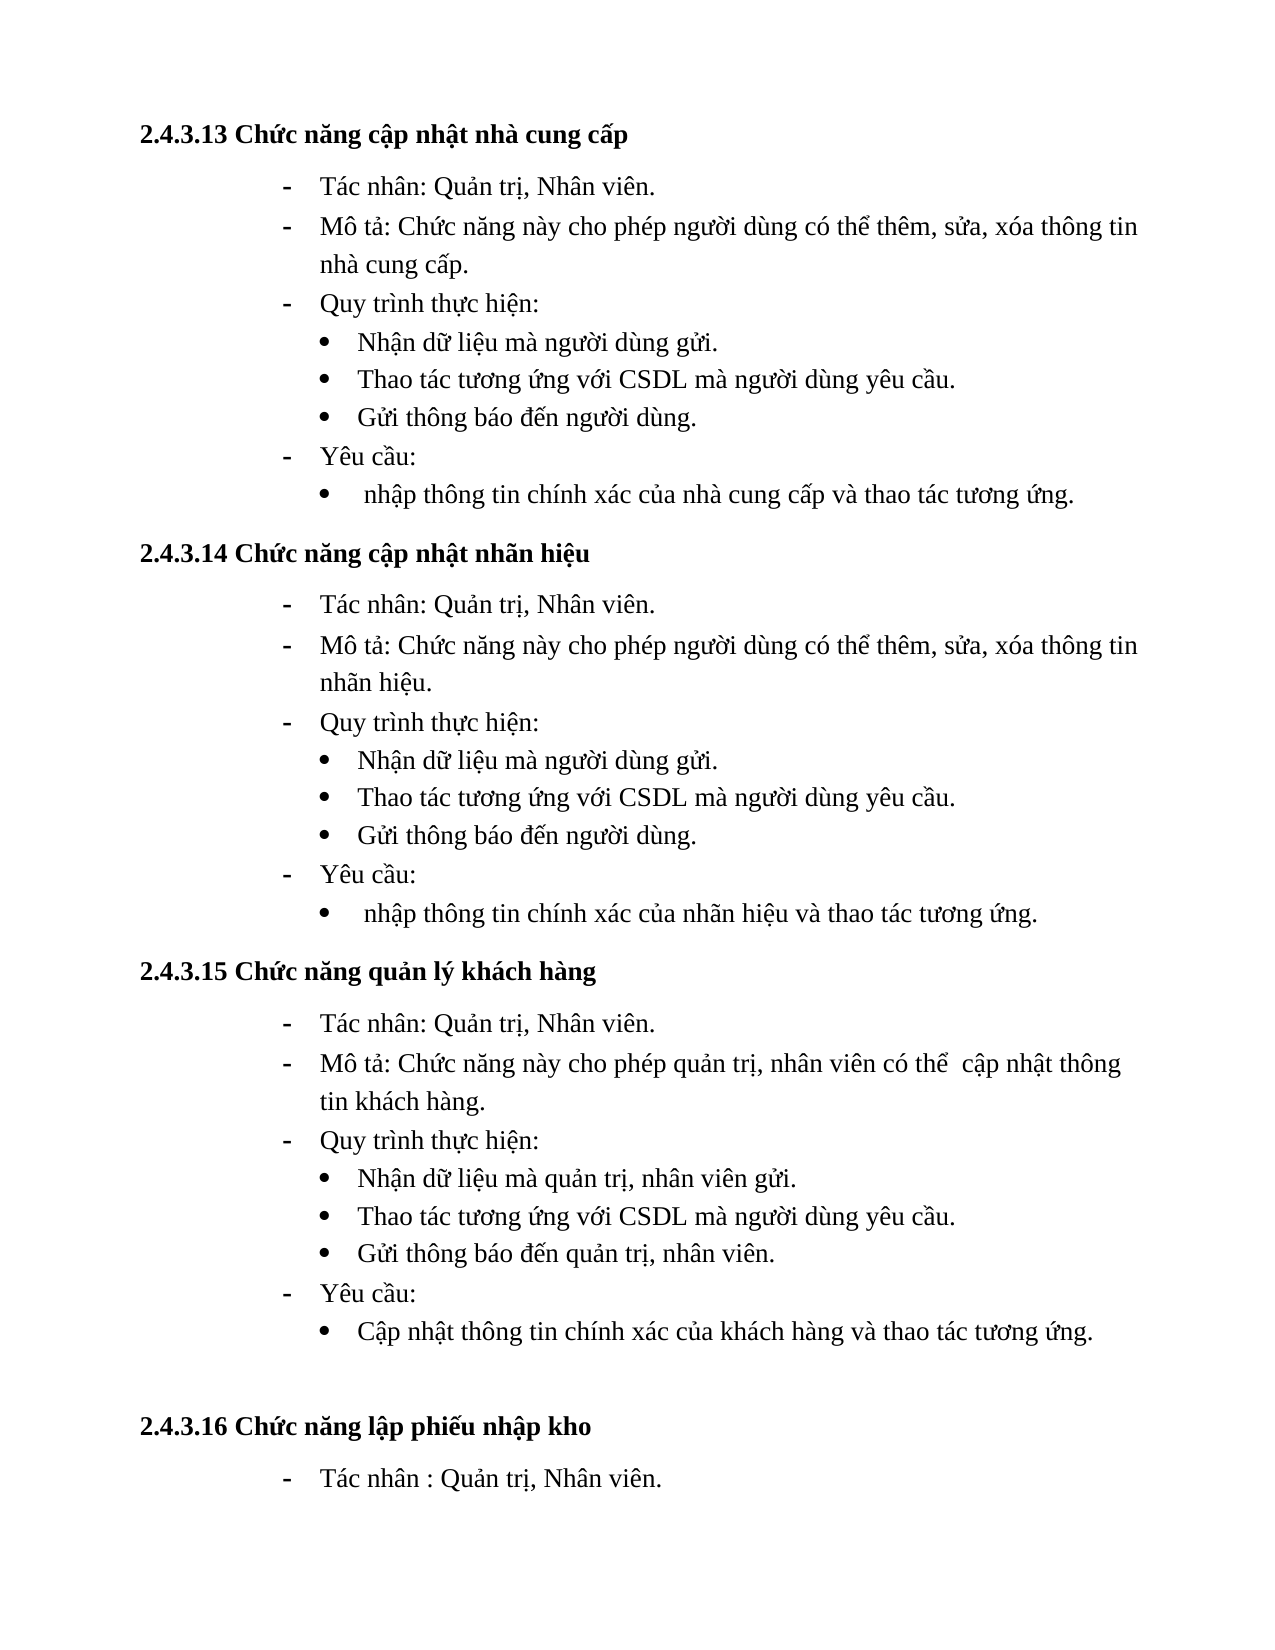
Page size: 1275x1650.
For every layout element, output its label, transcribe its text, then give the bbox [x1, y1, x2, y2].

list Quy trình thực hiện: [282, 704, 1156, 737]
list Tác nhân: Quản trị, Nhân viên. [282, 1005, 1156, 1038]
list Tác nhân : Quản trị, Nhân viên. [282, 1460, 1156, 1494]
list Gửi thông báo đến quản trị, nhân viên. [319, 1237, 1156, 1268]
list Nhận dữ liệu mà người dùng gửi. [319, 326, 1156, 357]
list Cập nhật thông tin chính xác của khách hàng và thao tác tương ứng. [319, 1315, 1156, 1346]
list Thao tác tương ứng với CSDL mà người dùng yêu cầu. [319, 1200, 1156, 1231]
subtitle Chức năng cập nhật nhãn hiệu [139, 537, 1156, 568]
list Gửi thông báo đến người dùng. [319, 819, 1156, 850]
list Gửi thông báo đến người dùng. [319, 401, 1156, 432]
list Yêu cầu: [282, 438, 1156, 472]
list Quy trình thực hiện: [282, 286, 1156, 319]
list Yêu cầu: [282, 856, 1156, 890]
list Mô tả: Chức năng này cho phép quản trị, nhân viên có thể cập nhật thông tin khách hàng. [282, 1045, 1156, 1116]
list nhập thông tin chính xác của nhãn hiệu và thao tác tương ứng. [319, 897, 1156, 928]
list Tác nhân: Quản trị, Nhân viên. [282, 587, 1156, 620]
list nhập thông tin chính xác của nhà cung cấp và thao tác tương ứng. [319, 478, 1156, 510]
list Mô tả: Chức năng này cho phép người dùng có thể thêm, sửa, xóa thông tin nhà cung cấp. [282, 208, 1156, 279]
list Tác nhân: Quản trị, Nhân viên. [282, 168, 1156, 202]
list Quy trình thực hiện: [282, 1122, 1156, 1156]
list Thao tác tương ứng với CSDL mà người dùng yêu cầu. [319, 363, 1156, 394]
list Thao tác tương ứng với CSDL mà người dùng yêu cầu. [319, 781, 1156, 813]
list Mô tả: Chức năng này cho phép người dùng có thể thêm, sửa, xóa thông tin nhãn hiệu. [282, 627, 1156, 698]
list Nhận dữ liệu mà người dùng gửi. [319, 744, 1156, 775]
subtitle Chức năng cập nhật nhà cung cấp [139, 118, 1156, 150]
subtitle Chức năng quản lý khách hàng [139, 955, 1156, 986]
list Nhận dữ liệu mà quản trị, nhân viên gửi. [319, 1162, 1156, 1193]
subtitle Chức năng lập phiếu nhập kho [139, 1411, 1156, 1442]
list Yêu cầu: [282, 1275, 1156, 1308]
